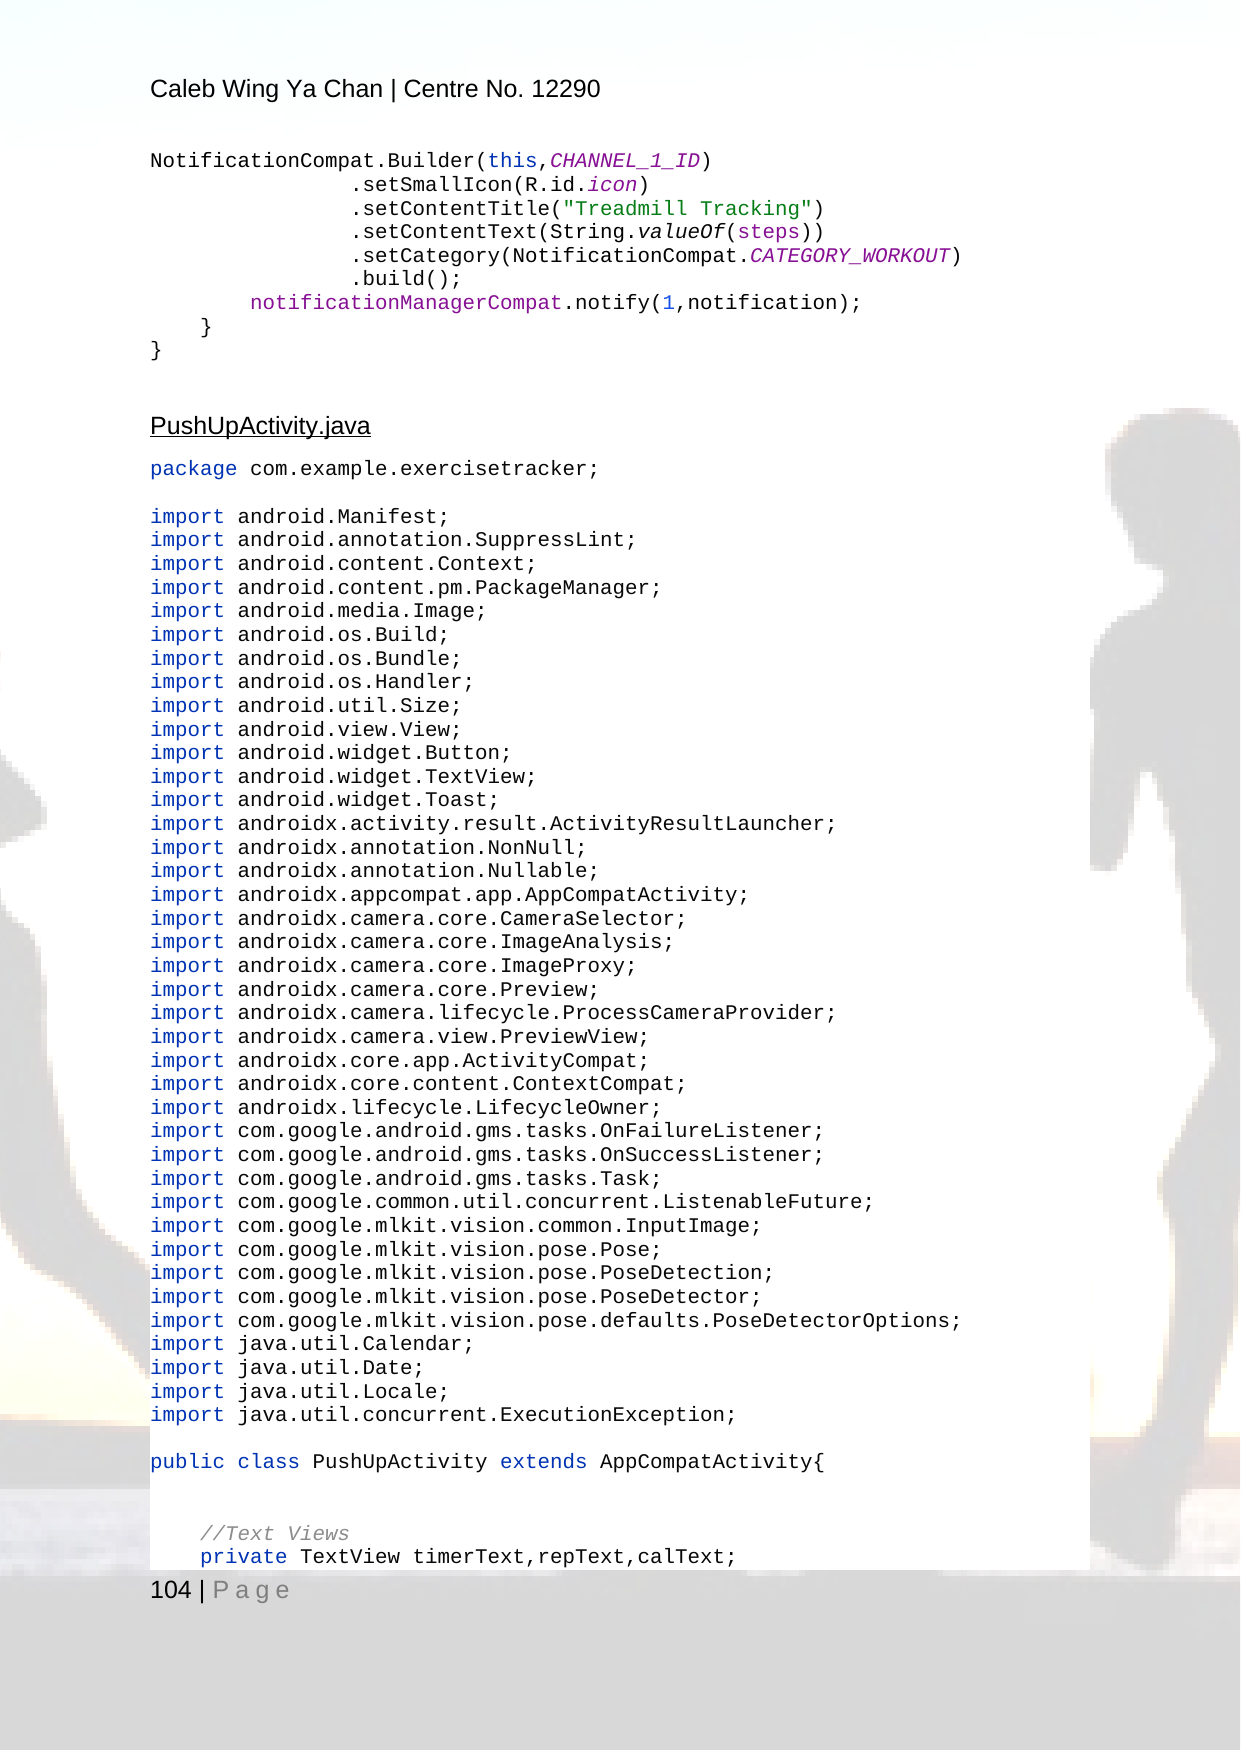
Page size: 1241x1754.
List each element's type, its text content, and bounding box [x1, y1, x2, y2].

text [150, 458, 1090, 1570]
text PushUpActivity.java [150, 411, 1090, 439]
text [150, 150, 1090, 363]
